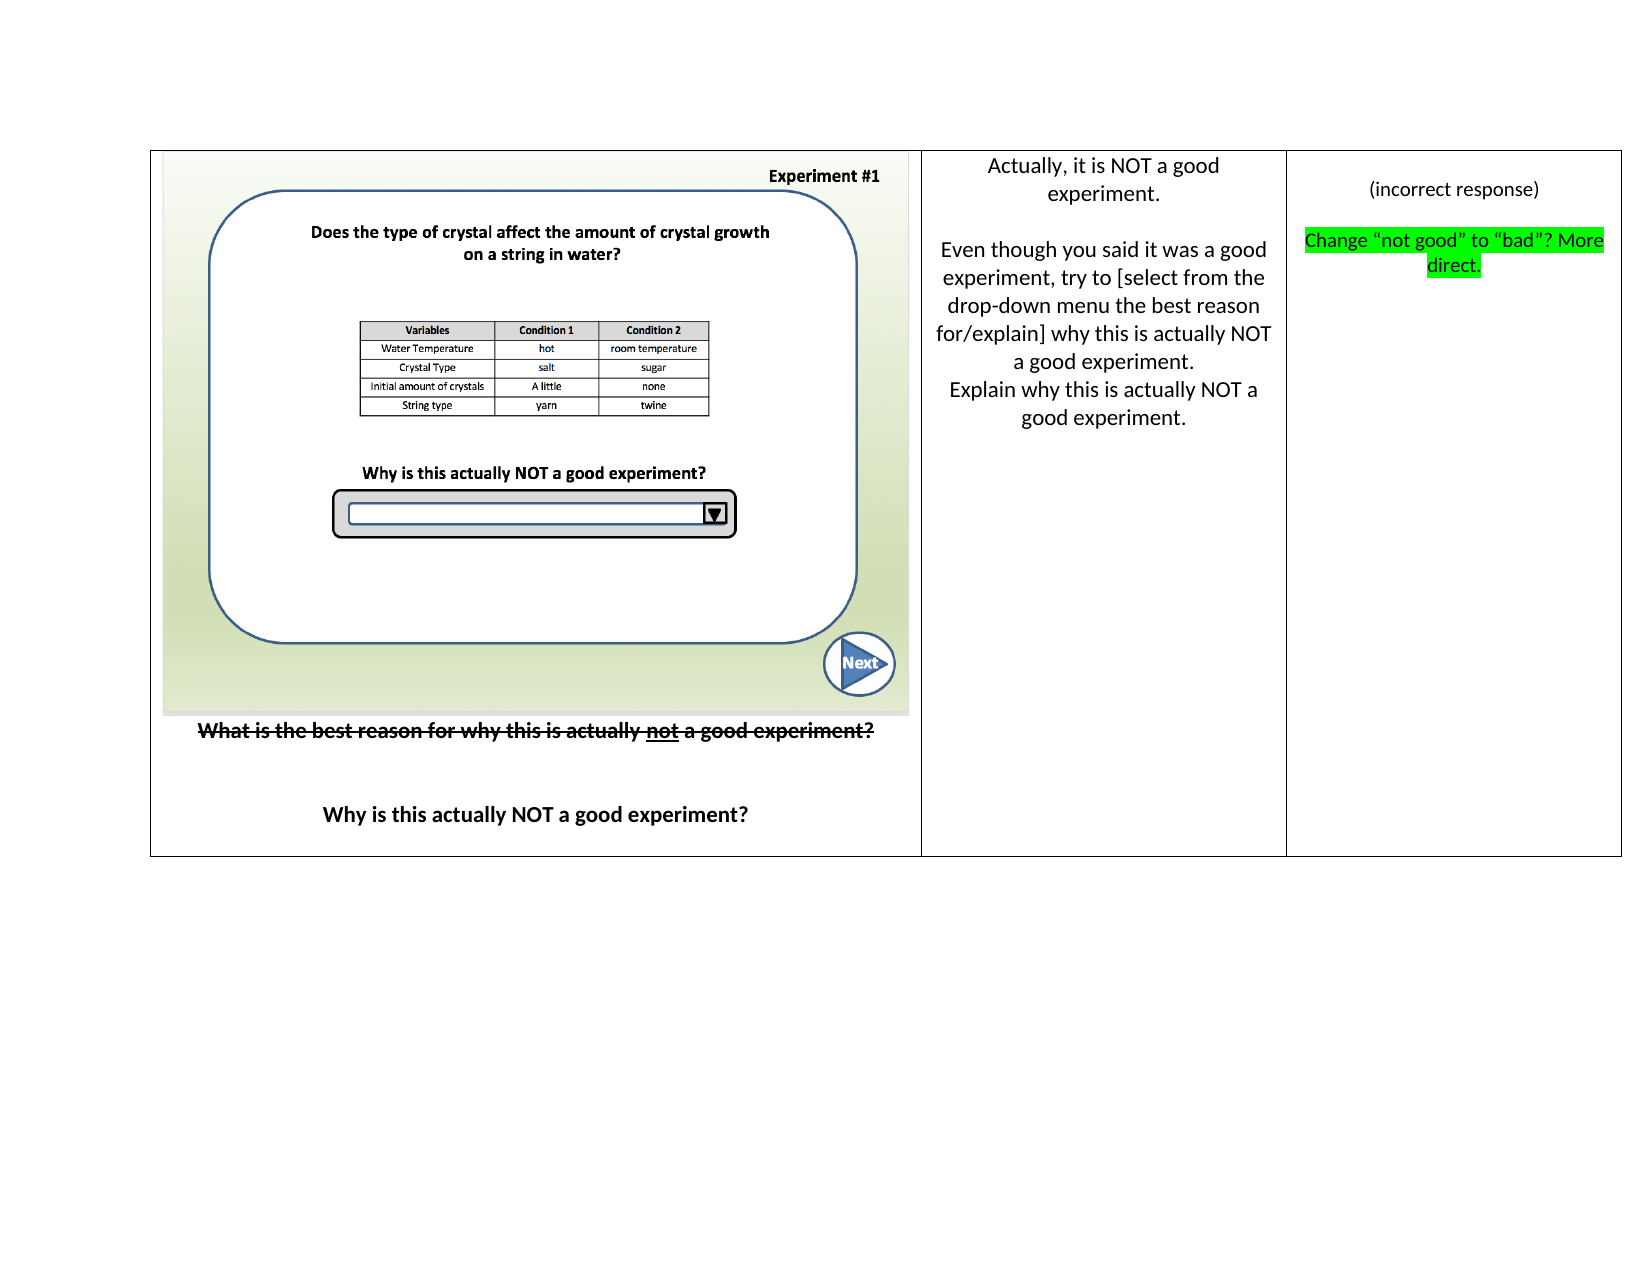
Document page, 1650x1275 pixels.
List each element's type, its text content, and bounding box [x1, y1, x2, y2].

table_cell What is the best reason for why this is actually not a good experiment? Why is this actually NOT a good experiment? [151, 151, 921, 856]
table_cell Actually, it is NOT a good experiment. Even though you said it was a good experiment, try to [select from the drop-down menu the best reason for/explain] why this is actually NOT a good experiment. Explain why this is actually NOT a good experiment. [922, 151, 1286, 856]
picture [162, 151, 910, 716]
table_cell (incorrect response) Change “not good” to “bad”? More direct. [1287, 151, 1621, 856]
